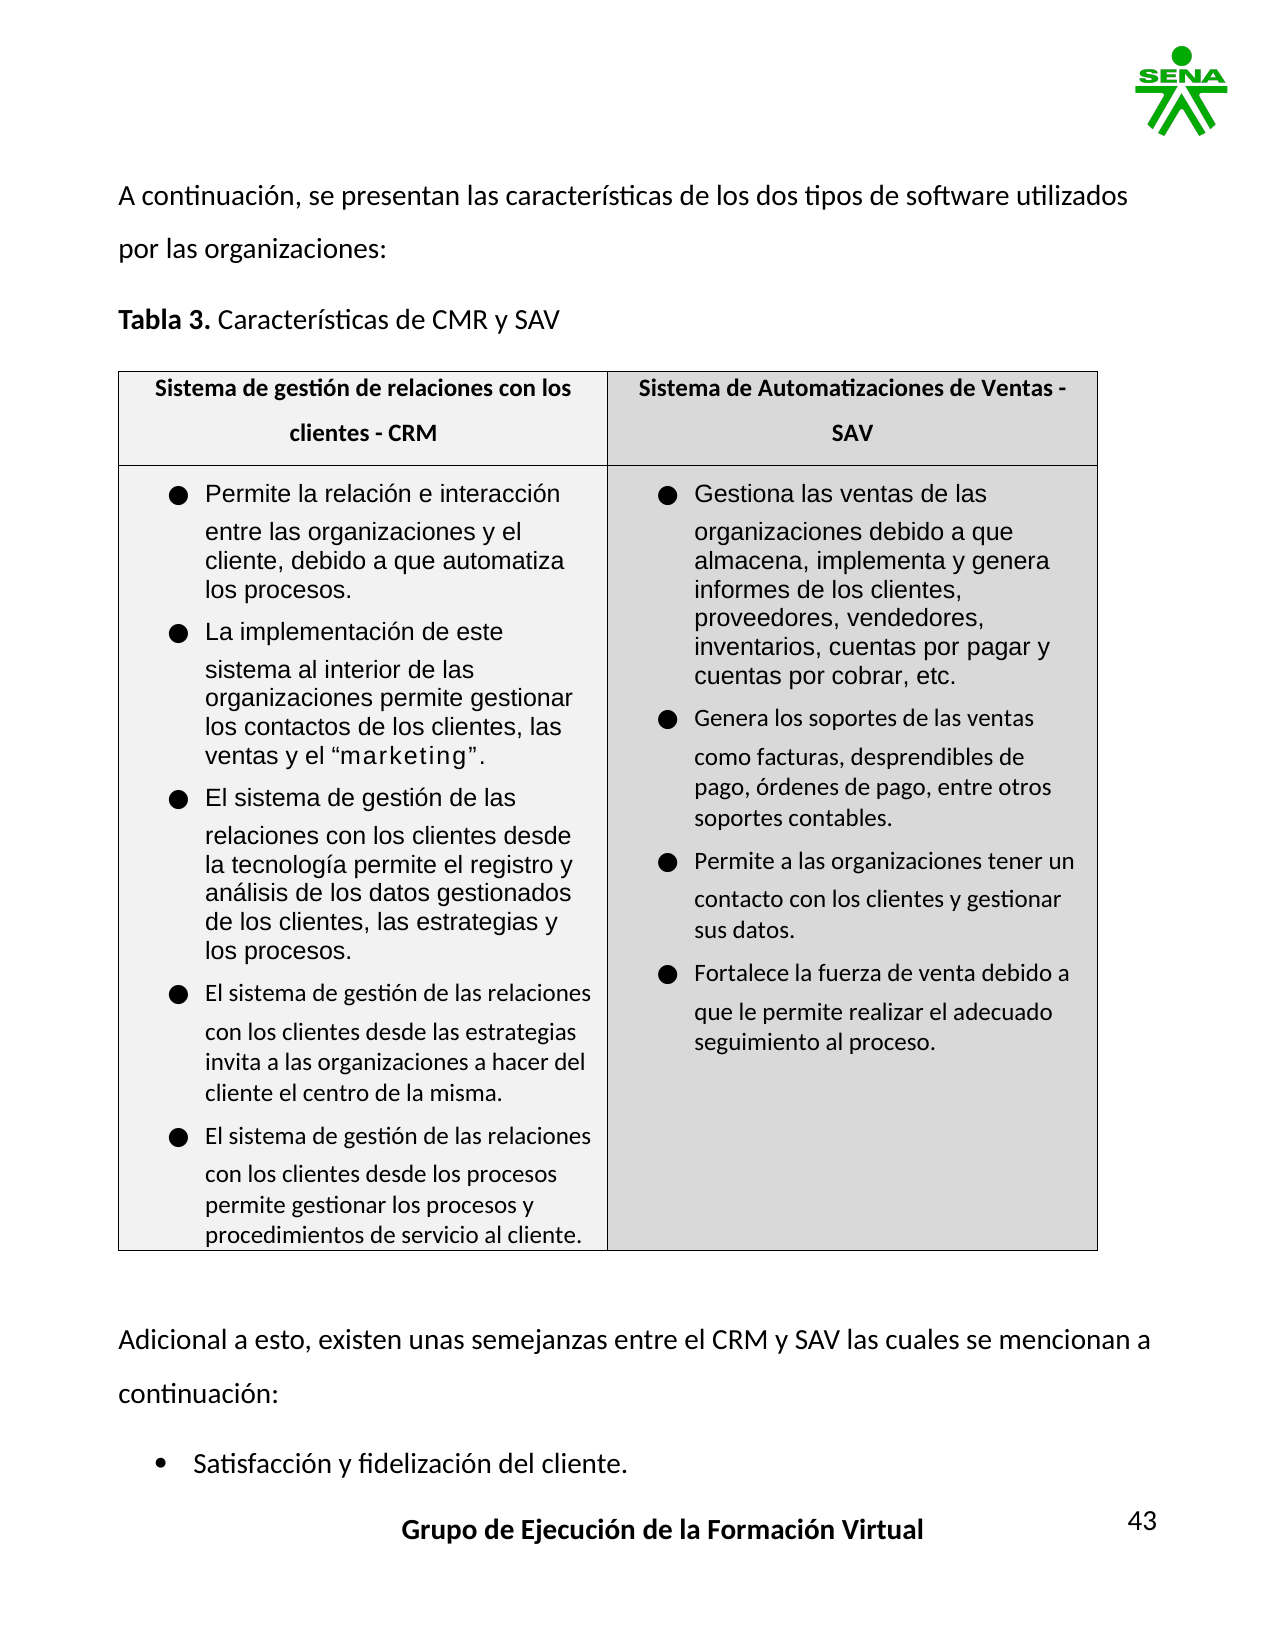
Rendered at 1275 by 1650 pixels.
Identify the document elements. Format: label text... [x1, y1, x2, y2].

list Satisfacción y fidelización del cliente. [156, 1445, 1157, 1481]
table_header Sistema de Automatizaciones de Ventas - SAV [608, 372, 1097, 465]
text A continuación, se presentan las características de los dos tipos de software utilizados por las organizaciones: [118, 177, 1157, 266]
table_cell Gestiona las ventas de las organizaciones debido a que almacena, implementa y genera informes de los clientes, proveedores, vendedores, inventarios, cuentas por pagar y cuentas por cobrar, etc. Genera los soportes de las ventas como facturas, desprendibles de pago, órdenes de pago, entre otros soportes contables. Permite a las organizaciones tener un contacto con los clientes y gestionar sus datos. Fortalece la fuerza de venta debido a que le permite realizar el adecuado seguimiento al proceso. [608, 466, 1097, 1250]
text Adicional a esto, existen unas semejanzas entre el CRM y SAV las cuales se mencionan a continuación: [118, 1321, 1157, 1410]
table_header Sistema de gestión de relaciones con los clientes - CRM [119, 372, 607, 465]
text Tabla 3. Características de CMR y SAV [118, 301, 1157, 336]
picture [1135, 46, 1228, 136]
table_cell Permite la relación e interacción entre las organizaciones y el cliente, debido a que automatiza los procesos. La implementación de este sistema al interior de las organizaciones permite gestionar los contactos de los clientes, las ventas y el “marketing”. El sistema de gestión de las relaciones con los clientes desde la tecnología permite el registro y análisis de los datos gestionados de los clientes, las estrategias y los procesos. El sistema de gestión de las relaciones con los clientes desde las estrategias invita a las organizaciones a hacer del cliente el centro de la misma. El sistema de gestión de las relaciones con los clientes desde los procesos permite gestionar los procesos y procedimientos de servicio al cliente. [119, 466, 607, 1250]
